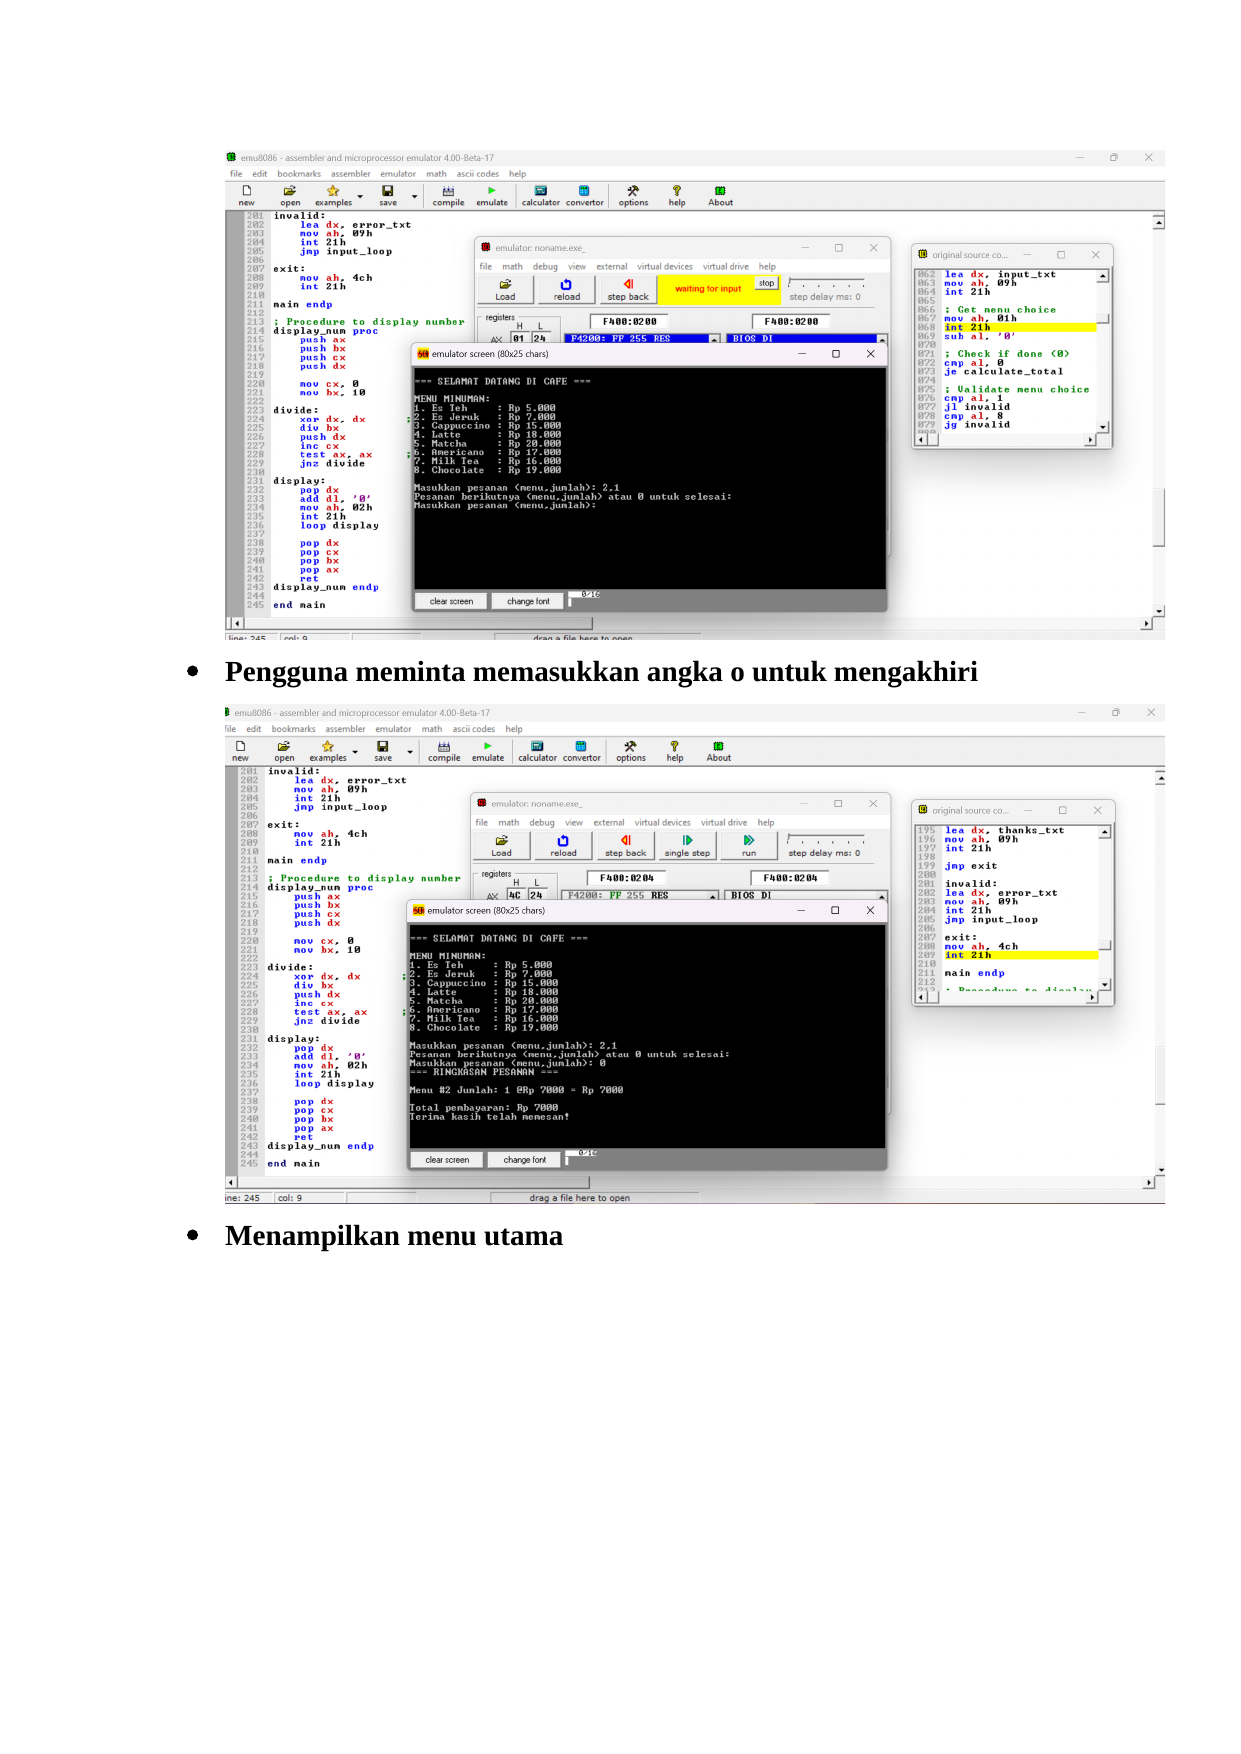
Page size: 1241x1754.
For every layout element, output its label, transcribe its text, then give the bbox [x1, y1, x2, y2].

list Menampilkan menu utama [187, 1218, 1090, 1251]
picture [225, 704, 1166, 1204]
picture [225, 150, 1166, 640]
list Pengguna meminta memasukkan angka o untuk mengakhiri [187, 654, 1090, 687]
